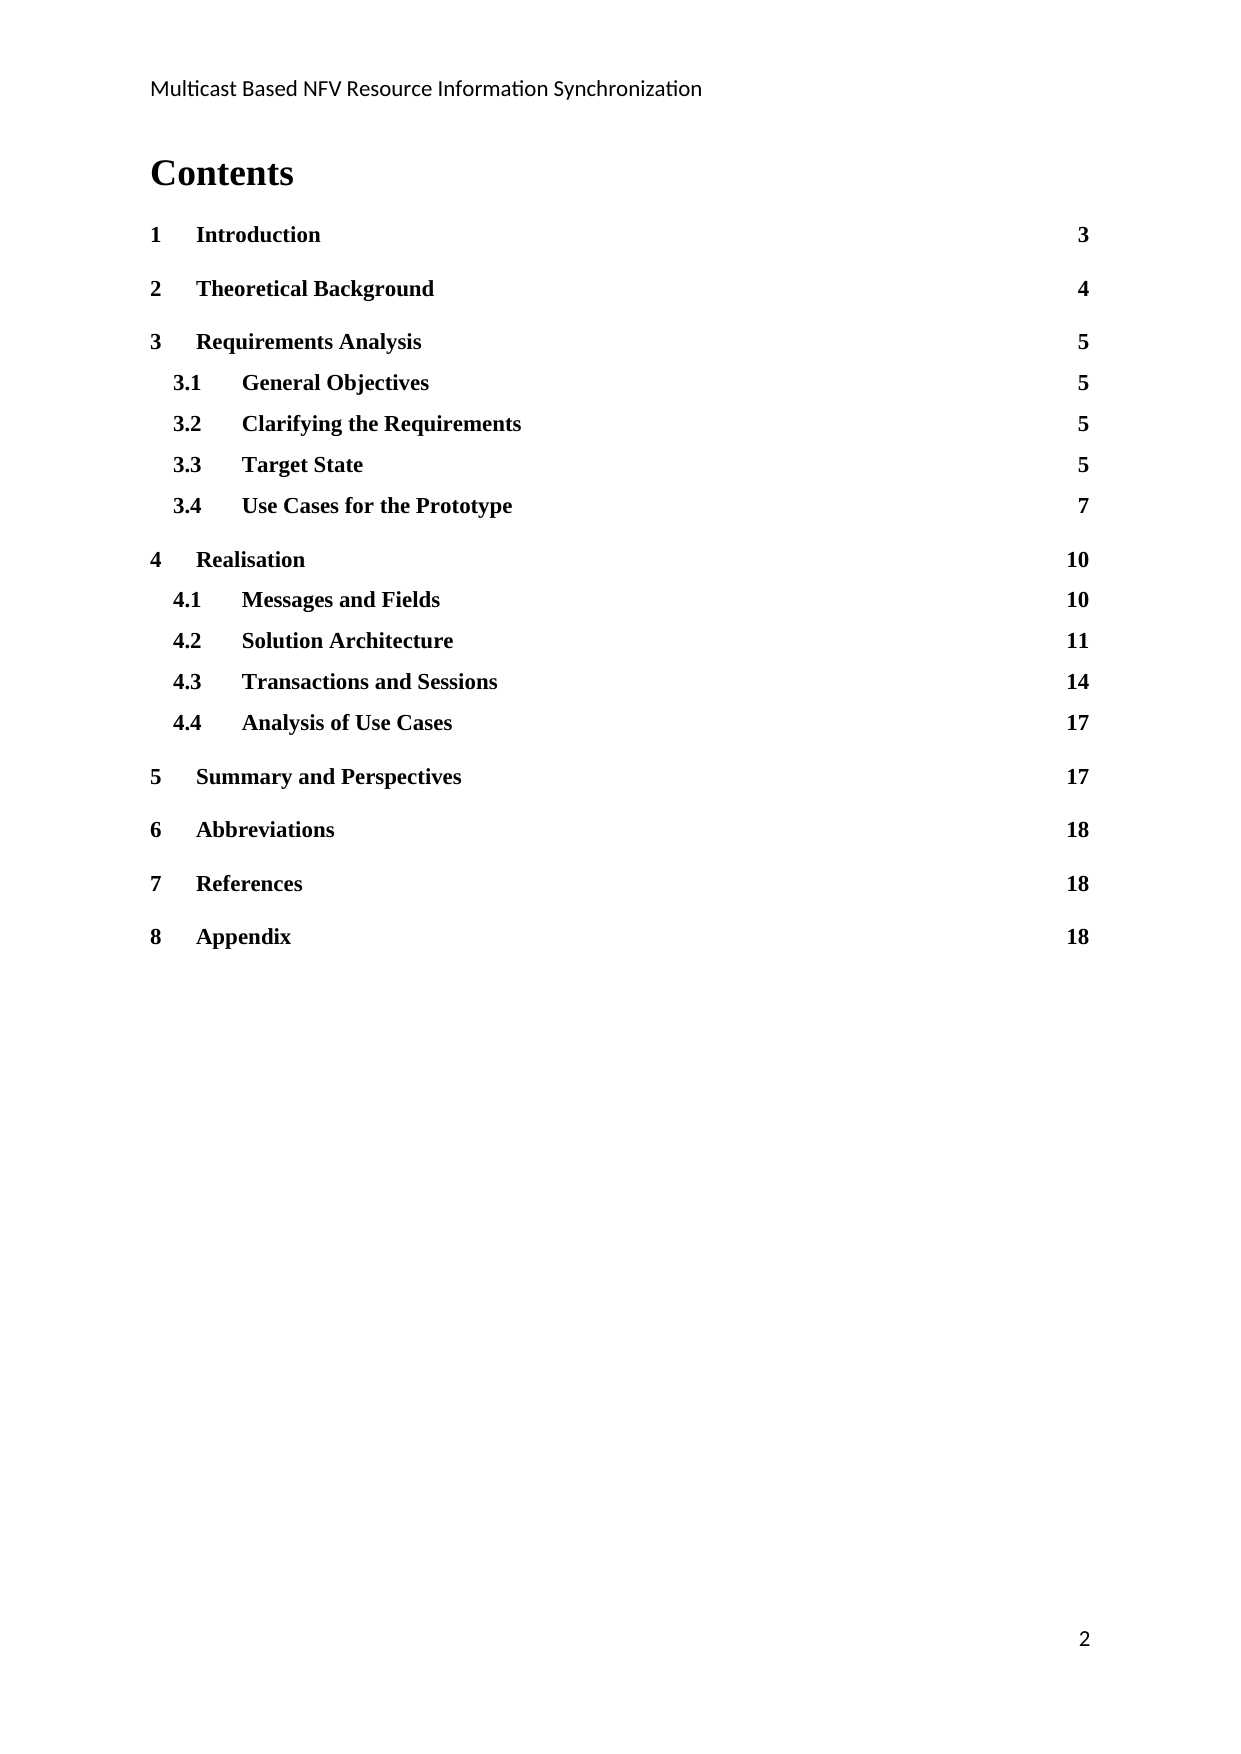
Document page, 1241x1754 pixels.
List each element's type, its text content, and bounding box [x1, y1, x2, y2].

text 4.4 Analysis of Use Cases 17 [173, 709, 1090, 736]
text 7 References 18 [150, 870, 1090, 896]
text 5 Summary and Perspectives 17 [150, 763, 1090, 789]
text 3.1 General Objectives 5 [173, 369, 1090, 396]
text 4.1 Messages and Fields 10 [173, 587, 1090, 613]
text 8 Appendix 18 [150, 923, 1090, 949]
text 3 Requirements Analysis 5 [150, 328, 1090, 355]
text 4.3 Transactions and Sessions 14 [173, 668, 1090, 695]
text 3.3 Target State 5 [173, 451, 1090, 478]
text 6 Abbreviations 18 [150, 816, 1090, 843]
text Contents [150, 150, 1090, 193]
text 3.4 Use Cases for the Prototype 7 [173, 492, 1090, 518]
text 3.2 Clarifying the Requirements 5 [173, 410, 1090, 437]
text 4.2 Solution Architecture 11 [173, 627, 1090, 654]
text 4 Realisation 10 [150, 546, 1090, 572]
text 2 Theoretical Background 4 [150, 275, 1090, 301]
text 1 Introduction 3 [150, 222, 1090, 248]
